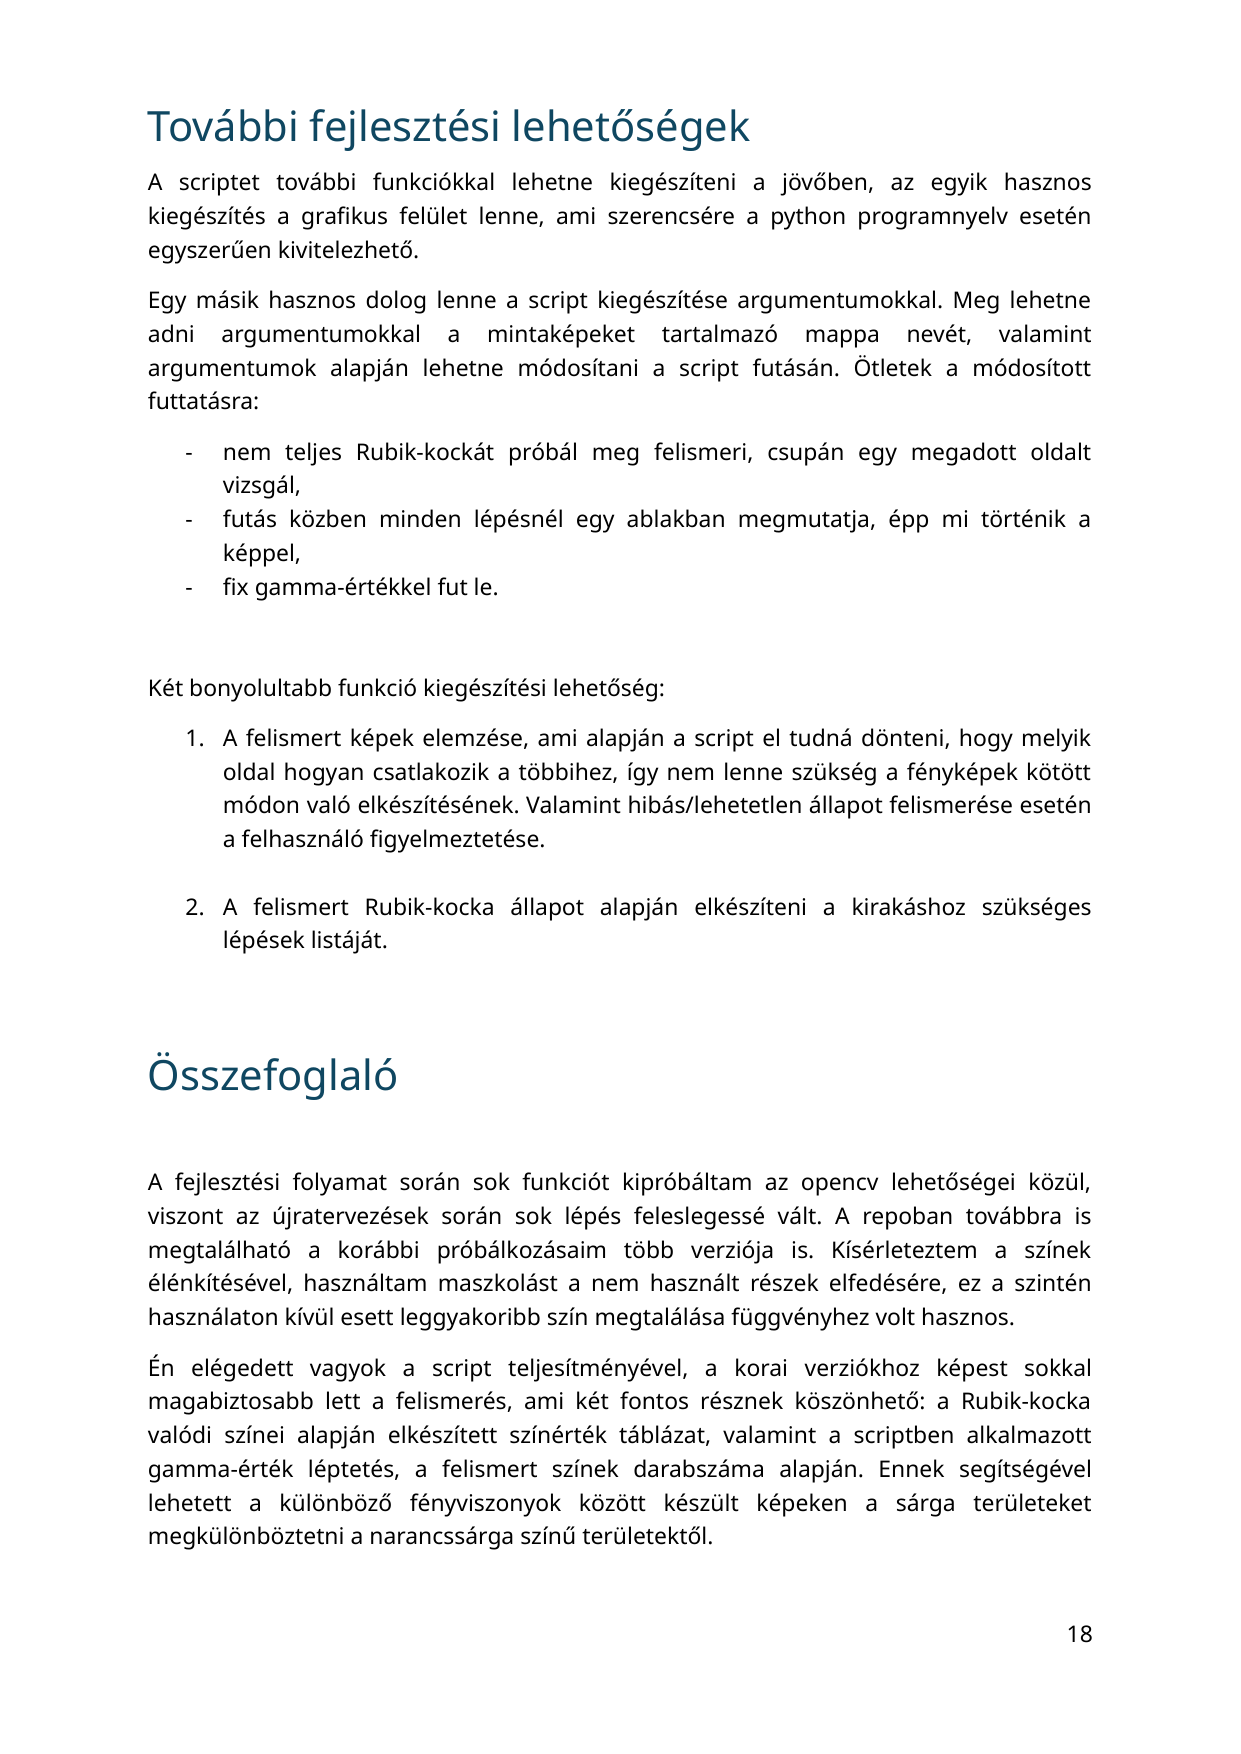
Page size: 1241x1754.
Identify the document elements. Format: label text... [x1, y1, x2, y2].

text A scriptet további funkciókkal lehetne kiegészíteni a jövőben, az egyik hasznos kiegészítés a grafikus felület lenne, ami szerencsére a python programnyelv esetén egyszerűen kivitelezhető. [148, 166, 1093, 265]
subtitle Összefoglaló [148, 1046, 1093, 1103]
subtitle További fejlesztési lehetőségek [148, 97, 1093, 153]
list A felismert képek elemzése, ami alapján a script el tudná dönteni, hogy melyik oldal hogyan csatlakozik a többihez, így nem lenne szükség a fényképek kötött módon való elkészítésének. Valamint hibás/lehetetlen állapot felismerése esetén a felhasználó figyelmeztetése. [185, 722, 1093, 854]
list nem teljes Rubik-kockát próbál meg felismeri, csupán egy megadott oldalt vizsgál, [185, 436, 1093, 501]
list fix gamma-értékkel fut le. [185, 571, 1093, 602]
list futás közben minden lépésnél egy ablakban megmutatja, épp mi történik a képpel, [185, 503, 1093, 568]
text Én elégedett vagyok a script teljesítményével, a korai verziókhoz képest sokkal magabiztosabb lett a felismerés, ami két fontos résznek köszönhető: a Rubik-kocka valódi színei alapján elkészített színérték táblázat, valamint a scriptben alkalmazott gamma-érték léptetés, a felismert színek darabszáma alapján. Ennek segítségével lehetett a különböző fényviszonyok között készült képeken a sárga területeket megkülönböztetni a narancssárga színű területektől. [148, 1352, 1093, 1552]
text A fejlesztési folyamat során sok funkciót kipróbáltam az opencv lehetőségei közül, viszont az újratervezések során sok lépés feleslegessé vált. A repoban továbbra is megtalálható a korábbi próbálkozásaim több verziója is. Kísérleteztem a színek élénkítésével, használtam maszkolást a nem használt részek elfedésére, ez a szintén használaton kívül esett leggyakoribb szín megtalálása függvényhez volt hasznos. [148, 1166, 1093, 1332]
text Két bonyolultabb funkció kiegészítési lehetőség: [148, 672, 1093, 703]
text Egy másik hasznos dolog lenne a script kiegészítése argumentumokkal. Meg lehetne adni argumentumokkal a mintaképeket tartalmazó mappa nevét, valamint argumentumok alapján lehetne módosítani a script futásán. Ötletek a módosított futtatásra: [148, 284, 1093, 417]
list A felismert Rubik-kocka állapot alapján elkészíteni a kirakáshoz szükséges lépések listáját. [185, 891, 1093, 956]
